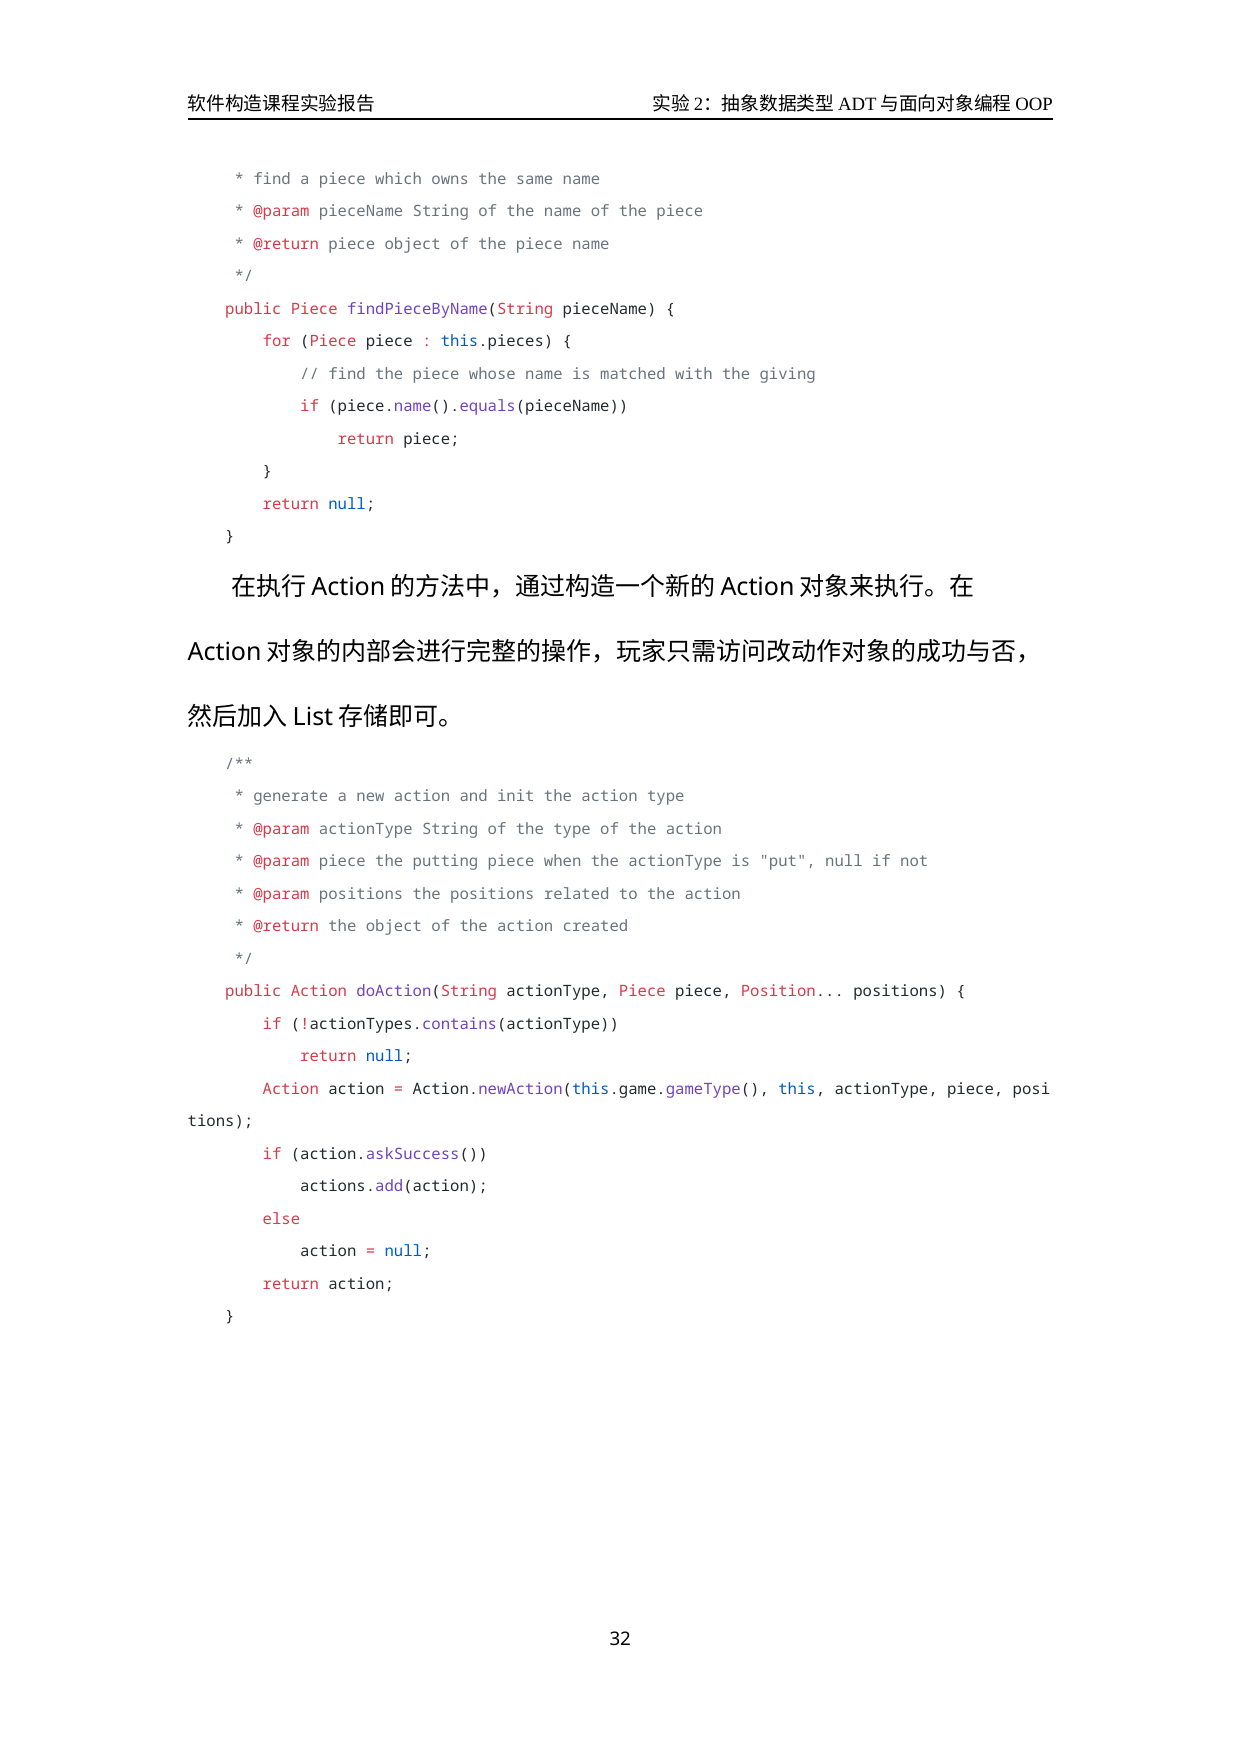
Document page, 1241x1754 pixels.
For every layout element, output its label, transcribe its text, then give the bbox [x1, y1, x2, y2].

text action = null; [187, 1234, 1053, 1267]
text } [187, 1299, 1053, 1332]
text else [187, 1202, 1053, 1234]
text * @return the object of the action created [187, 909, 1053, 942]
text * @param pieceName String of the name of the piece [187, 194, 1053, 227]
text if (piece.name().equals(pieceName)) [187, 389, 1053, 422]
text if (!actionTypes.contains(actionType)) [187, 1007, 1053, 1039]
text 在执行Action的方法中，通过构造一个新的Action对象来执行。在Action对象的内部会进行完整的操作，玩家只需访问改动作对象的成功与否，然后加入List存储即可。 [187, 552, 1053, 747]
text */ [187, 942, 1053, 974]
text * @param positions the positions related to the action [187, 877, 1053, 909]
text return piece; [187, 422, 1053, 454]
text * @param piece the putting piece when the actionType is "put", null if not [187, 844, 1053, 877]
text Action action = Action.newAction(this.game.gameType(), this, actionType, piece, positions); [187, 1072, 1053, 1137]
text if (action.askSuccess()) [187, 1137, 1053, 1169]
text * generate a new action and init the action type [187, 779, 1053, 812]
text for (Piece piece : this.pieces) { [187, 324, 1053, 357]
text } [187, 519, 1053, 552]
text return action; [187, 1267, 1053, 1299]
text /** [187, 747, 1053, 779]
text // find the piece whose name is matched with the giving [187, 357, 1053, 389]
text return null; [187, 1039, 1053, 1072]
text actions.add(action); [187, 1169, 1053, 1202]
text public Piece findPieceByName(String pieceName) { [187, 292, 1053, 324]
text * @return piece object of the piece name [187, 227, 1053, 259]
text } [187, 454, 1053, 487]
text * find a piece which owns the same name [187, 162, 1053, 194]
text * @param actionType String of the type of the action [187, 812, 1053, 844]
text */ [187, 259, 1053, 292]
text return null; [187, 487, 1053, 519]
text public Action doAction(String actionType, Piece piece, Position... positions) { [187, 974, 1053, 1007]
